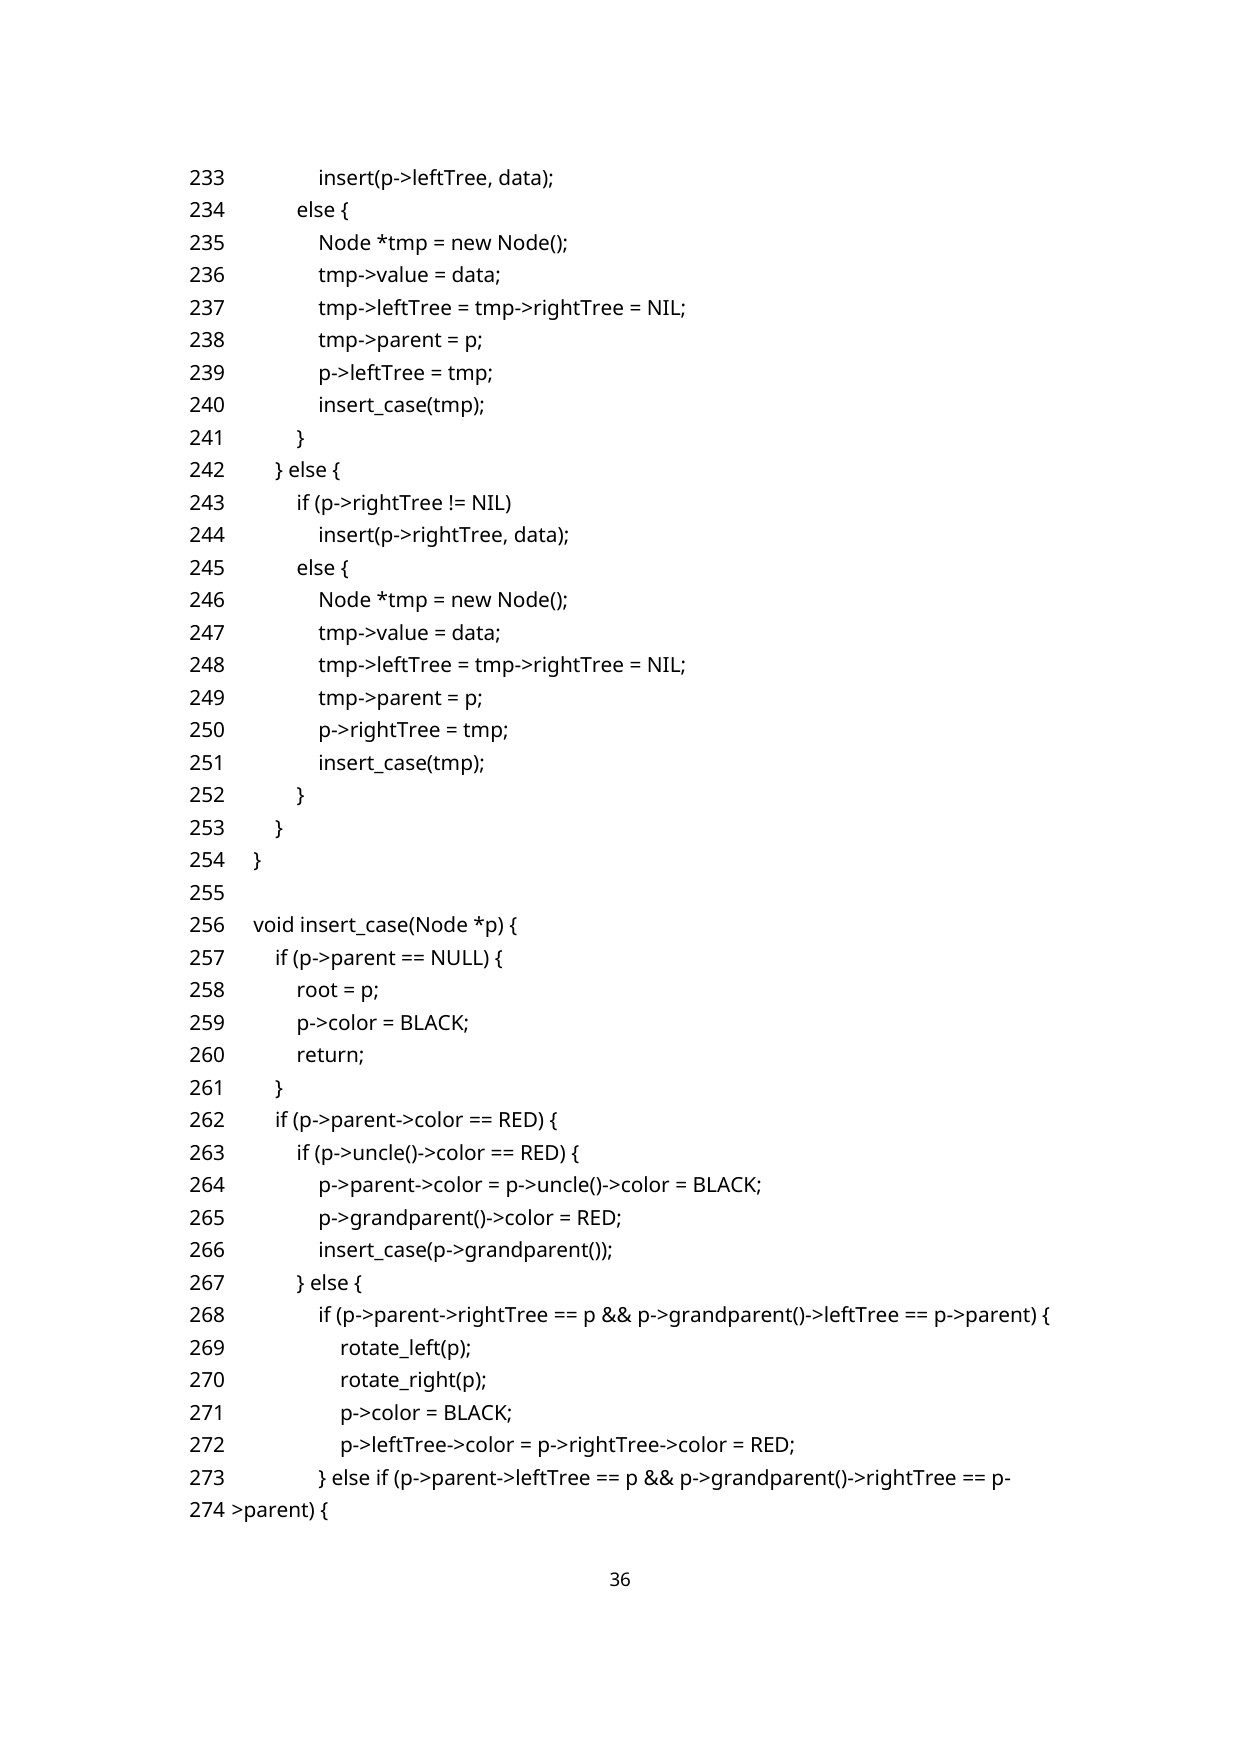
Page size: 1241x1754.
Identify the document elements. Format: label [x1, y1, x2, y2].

table_header [188, 159, 230, 1527]
table_header [230, 159, 1053, 1527]
